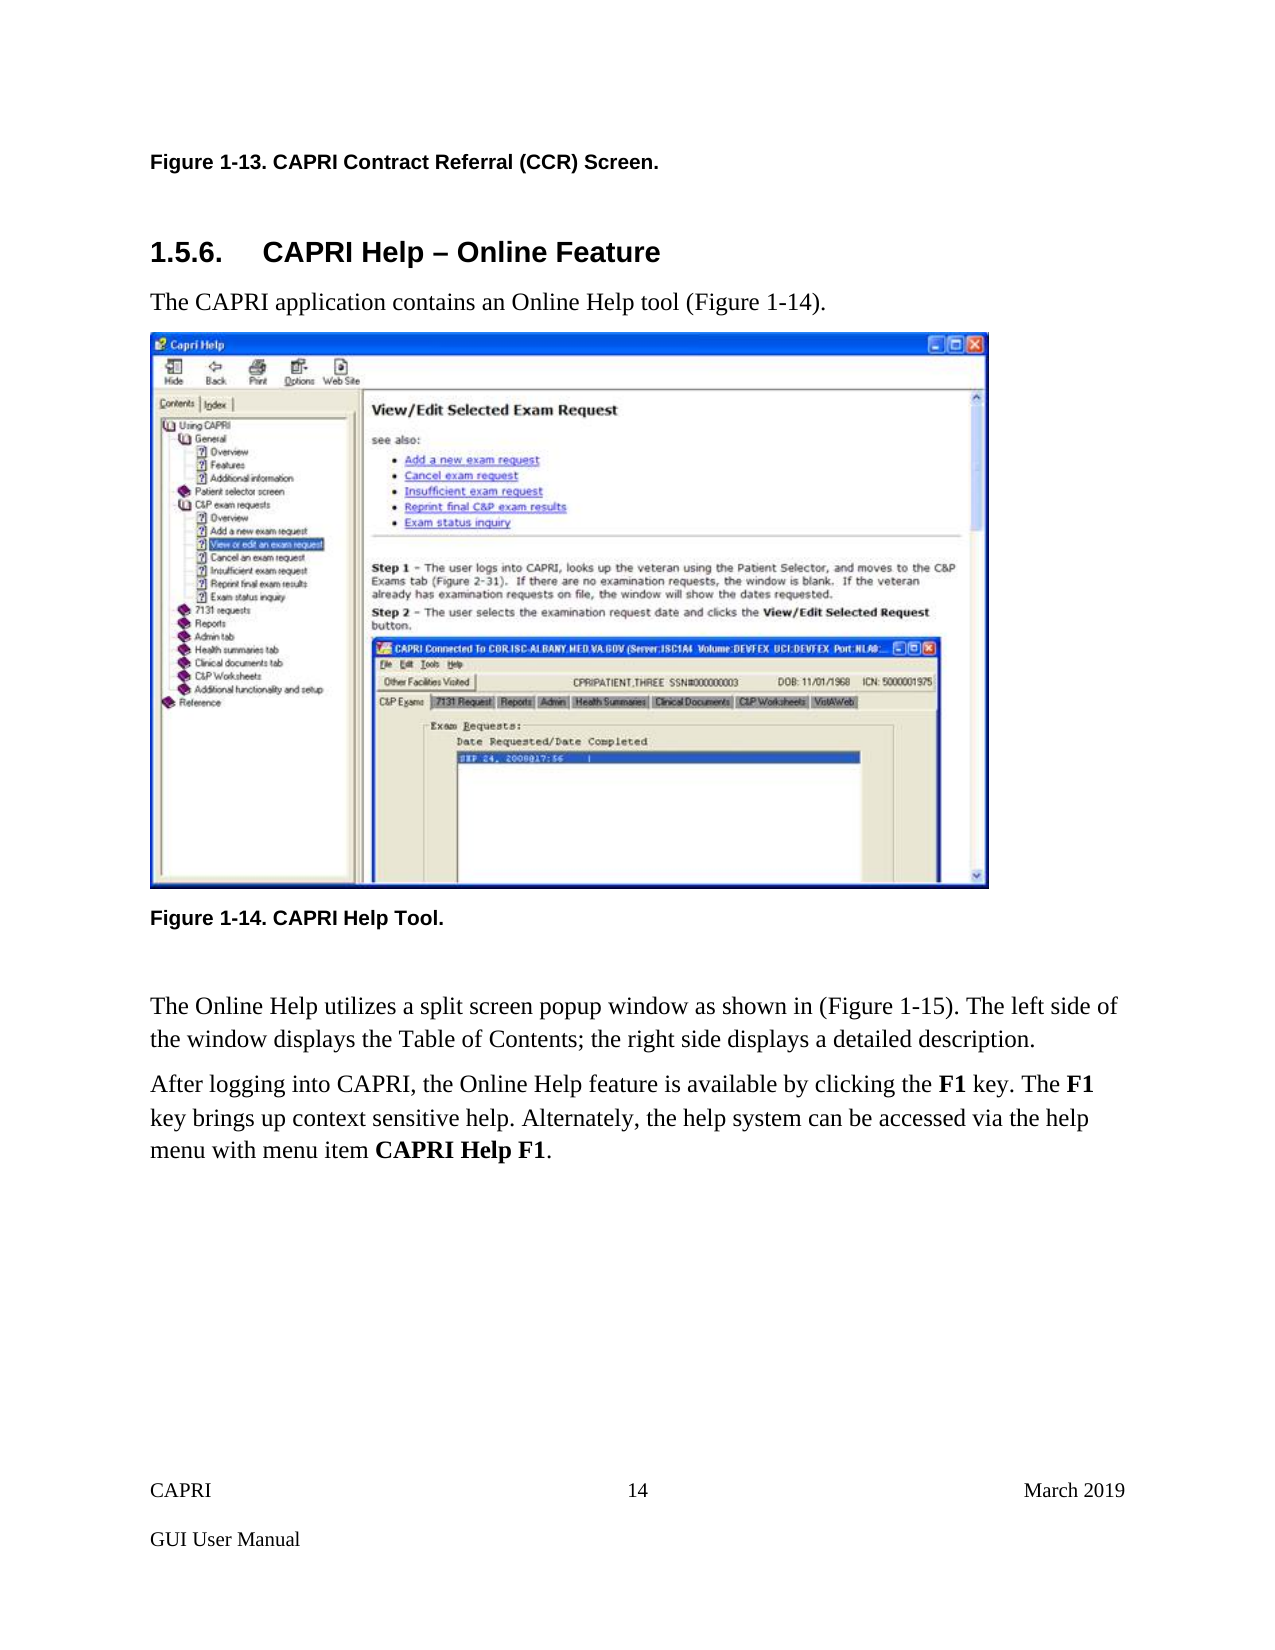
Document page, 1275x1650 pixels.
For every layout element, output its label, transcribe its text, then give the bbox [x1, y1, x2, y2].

text Figure 1-13. CAPRI Contract Referral (CCR) Screen. [150, 150, 1125, 174]
text Figure 1-14. CAPRI Help Tool. [150, 906, 1125, 929]
subtitle CAPRI Help – Online Feature [150, 236, 1125, 269]
text The Online Help utilizes a split screen popup window as shown in (Figure 1-15). The left side of the window displays the Table of Contents; the right side displays a detailed description. [150, 991, 1125, 1053]
picture [150, 332, 989, 889]
text The CAPRI application contains an Online Help tool (Figure 1-14). [150, 287, 1125, 315]
text After logging into CAPRI, the Online Help feature is available by clicking the F1 key. The F1 key brings up context sensitive help. Alternately, the help system can be accessed via the help menu with menu item CAPRI Help F1. [150, 1069, 1125, 1164]
